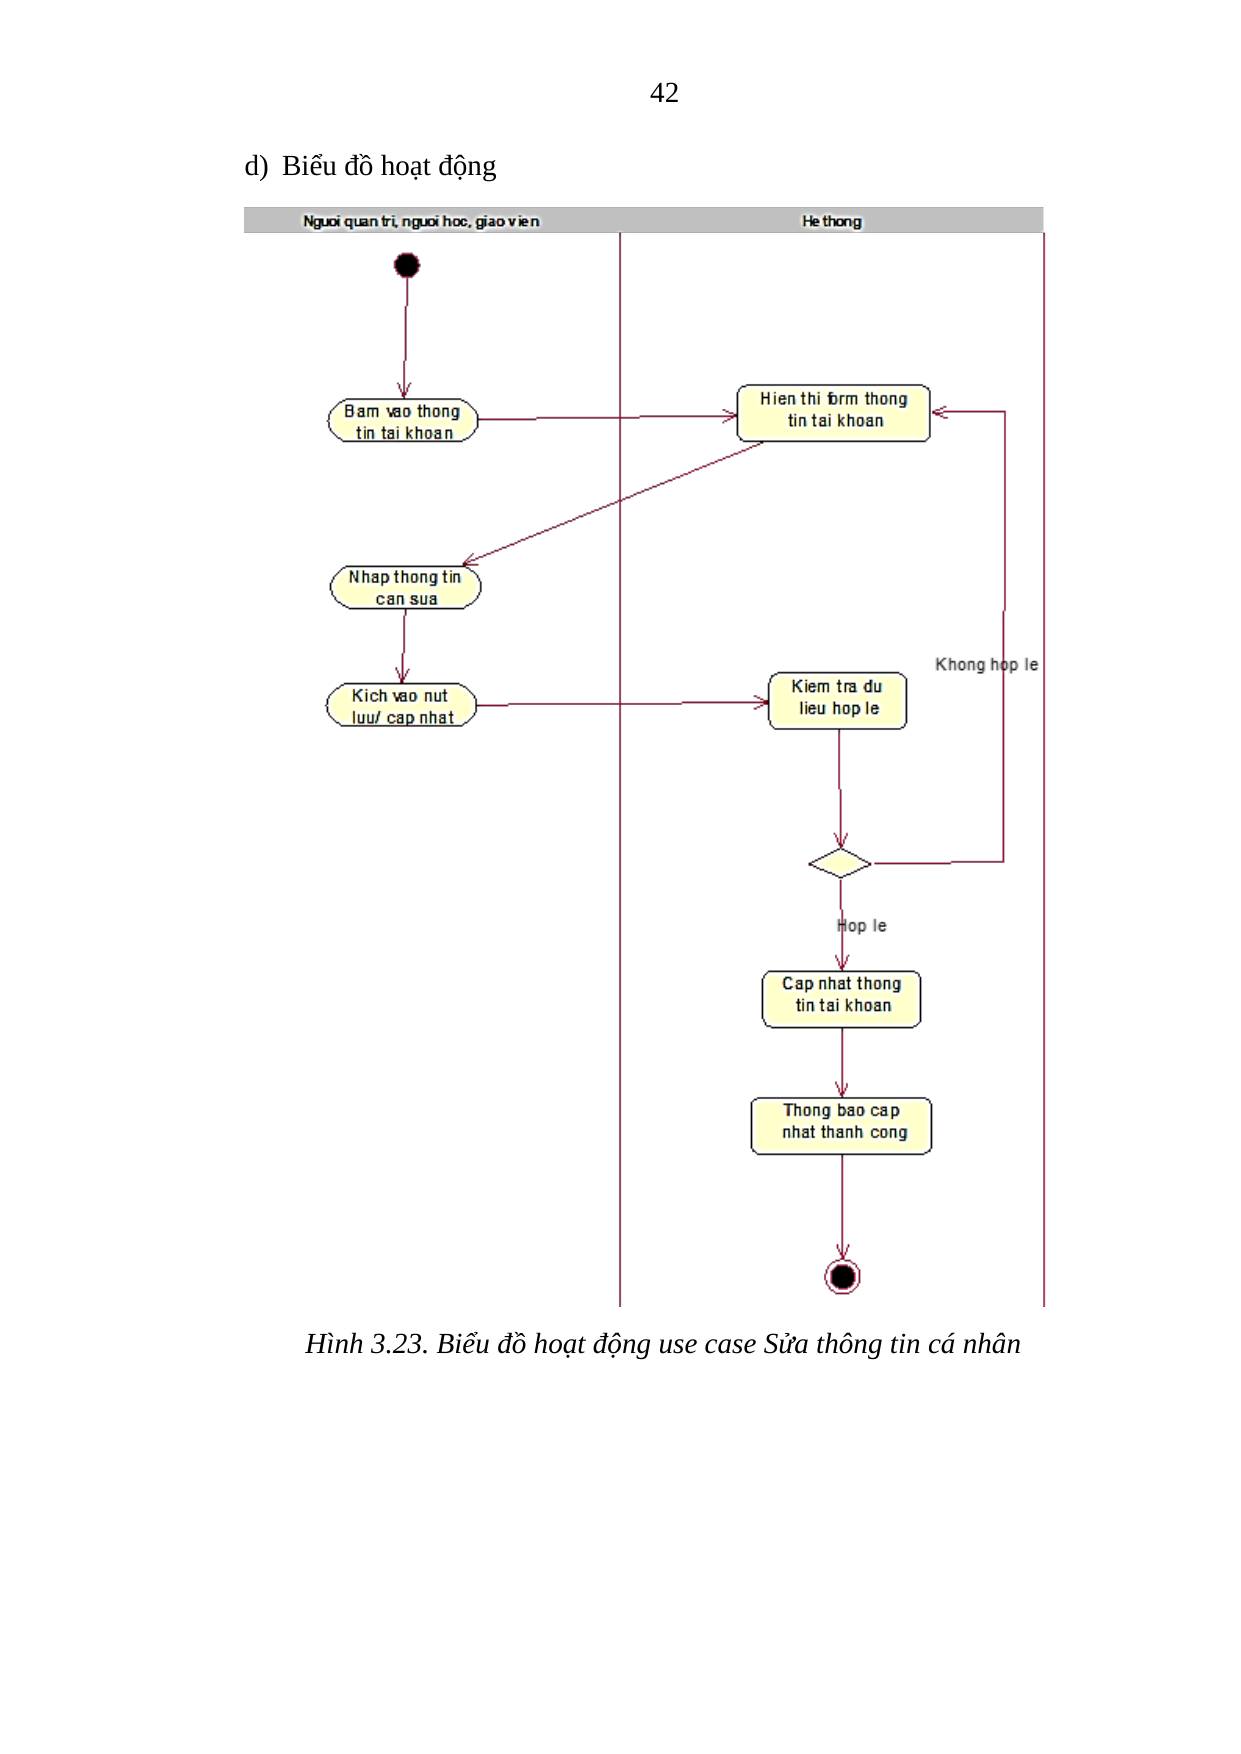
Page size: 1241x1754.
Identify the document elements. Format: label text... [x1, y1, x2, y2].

list Biểu đồ hoạt động [244, 148, 1122, 181]
picture [244, 200, 1053, 1307]
